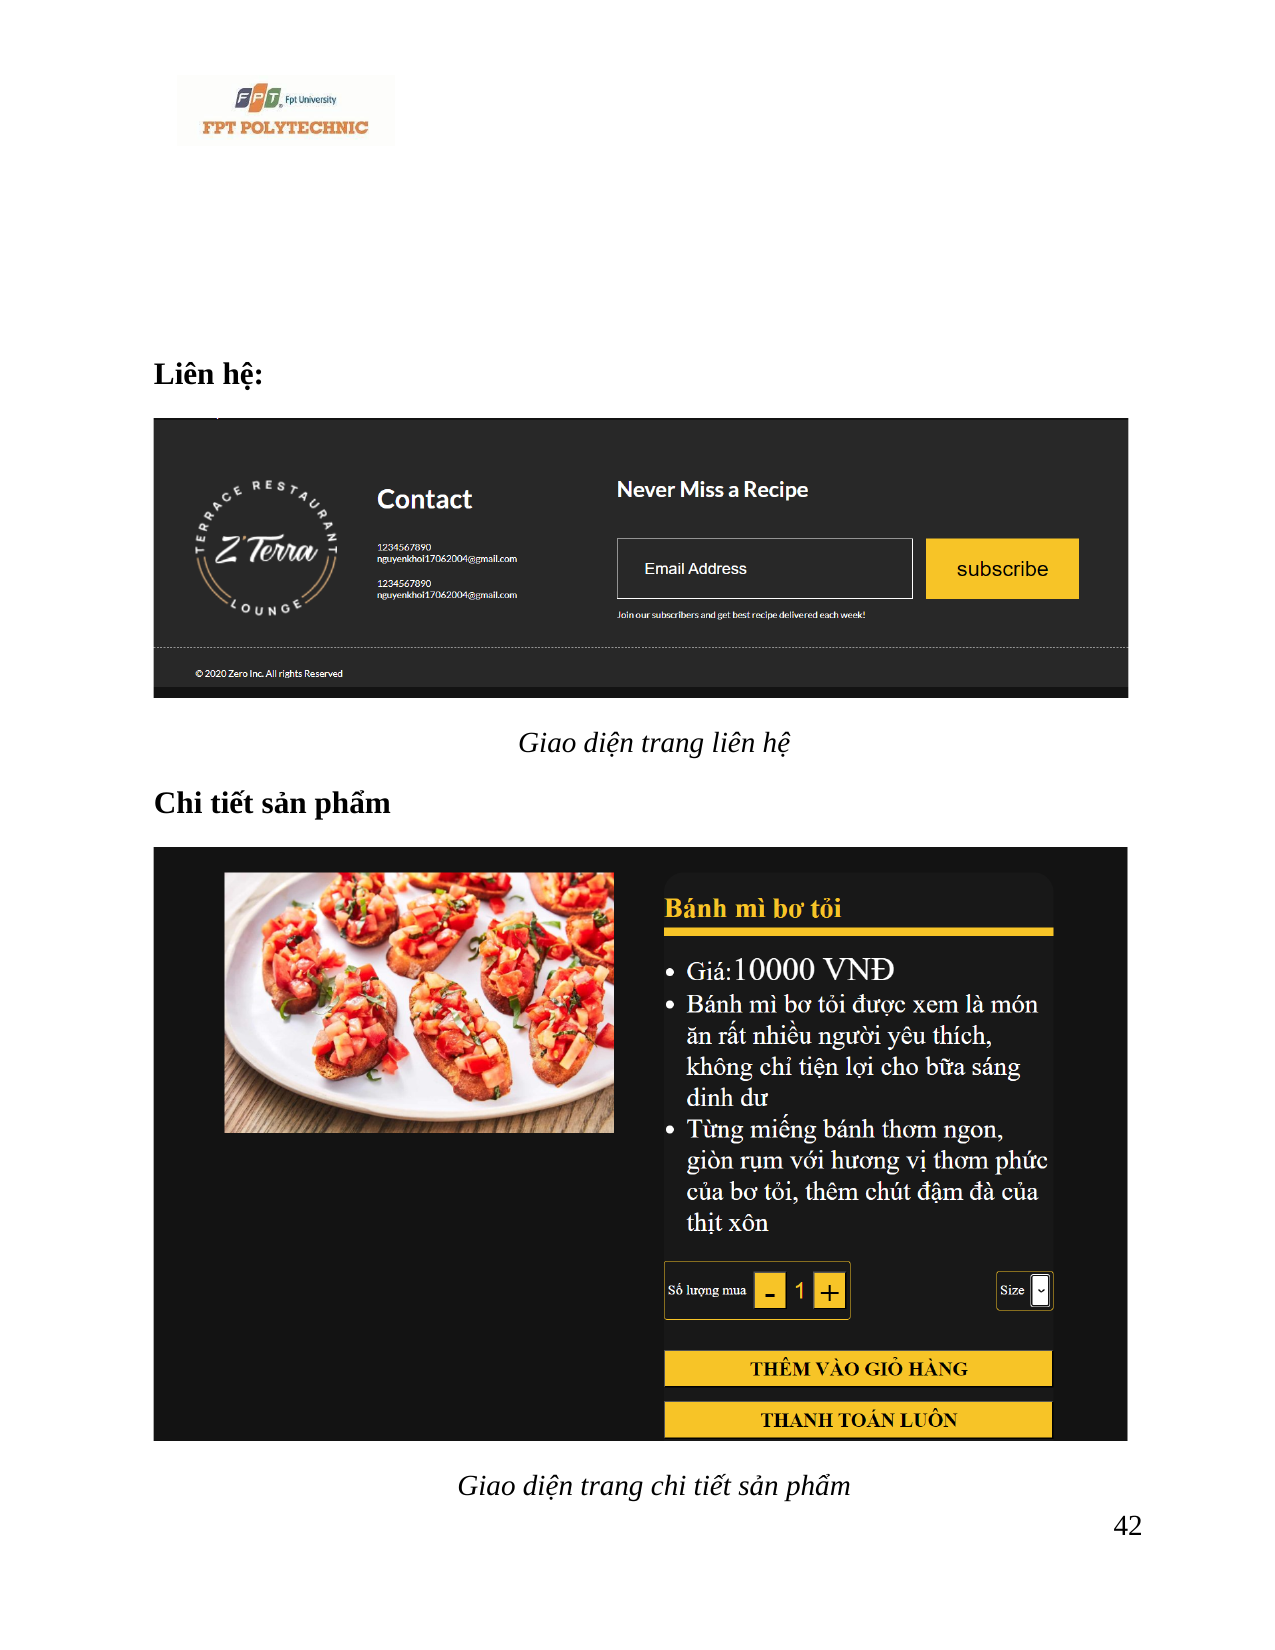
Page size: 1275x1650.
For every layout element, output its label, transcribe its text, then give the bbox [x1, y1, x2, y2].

picture [153, 418, 1129, 698]
text Giao diện trang liên hệ [112, 725, 1198, 758]
picture [153, 847, 1129, 1441]
subtitle Liên hệ: [154, 355, 1198, 391]
subtitle Chi tiết sản phẩm [154, 784, 1198, 820]
picture [177, 75, 395, 146]
text Giao diện trang chi tiết sản phẩm [112, 1468, 1198, 1501]
